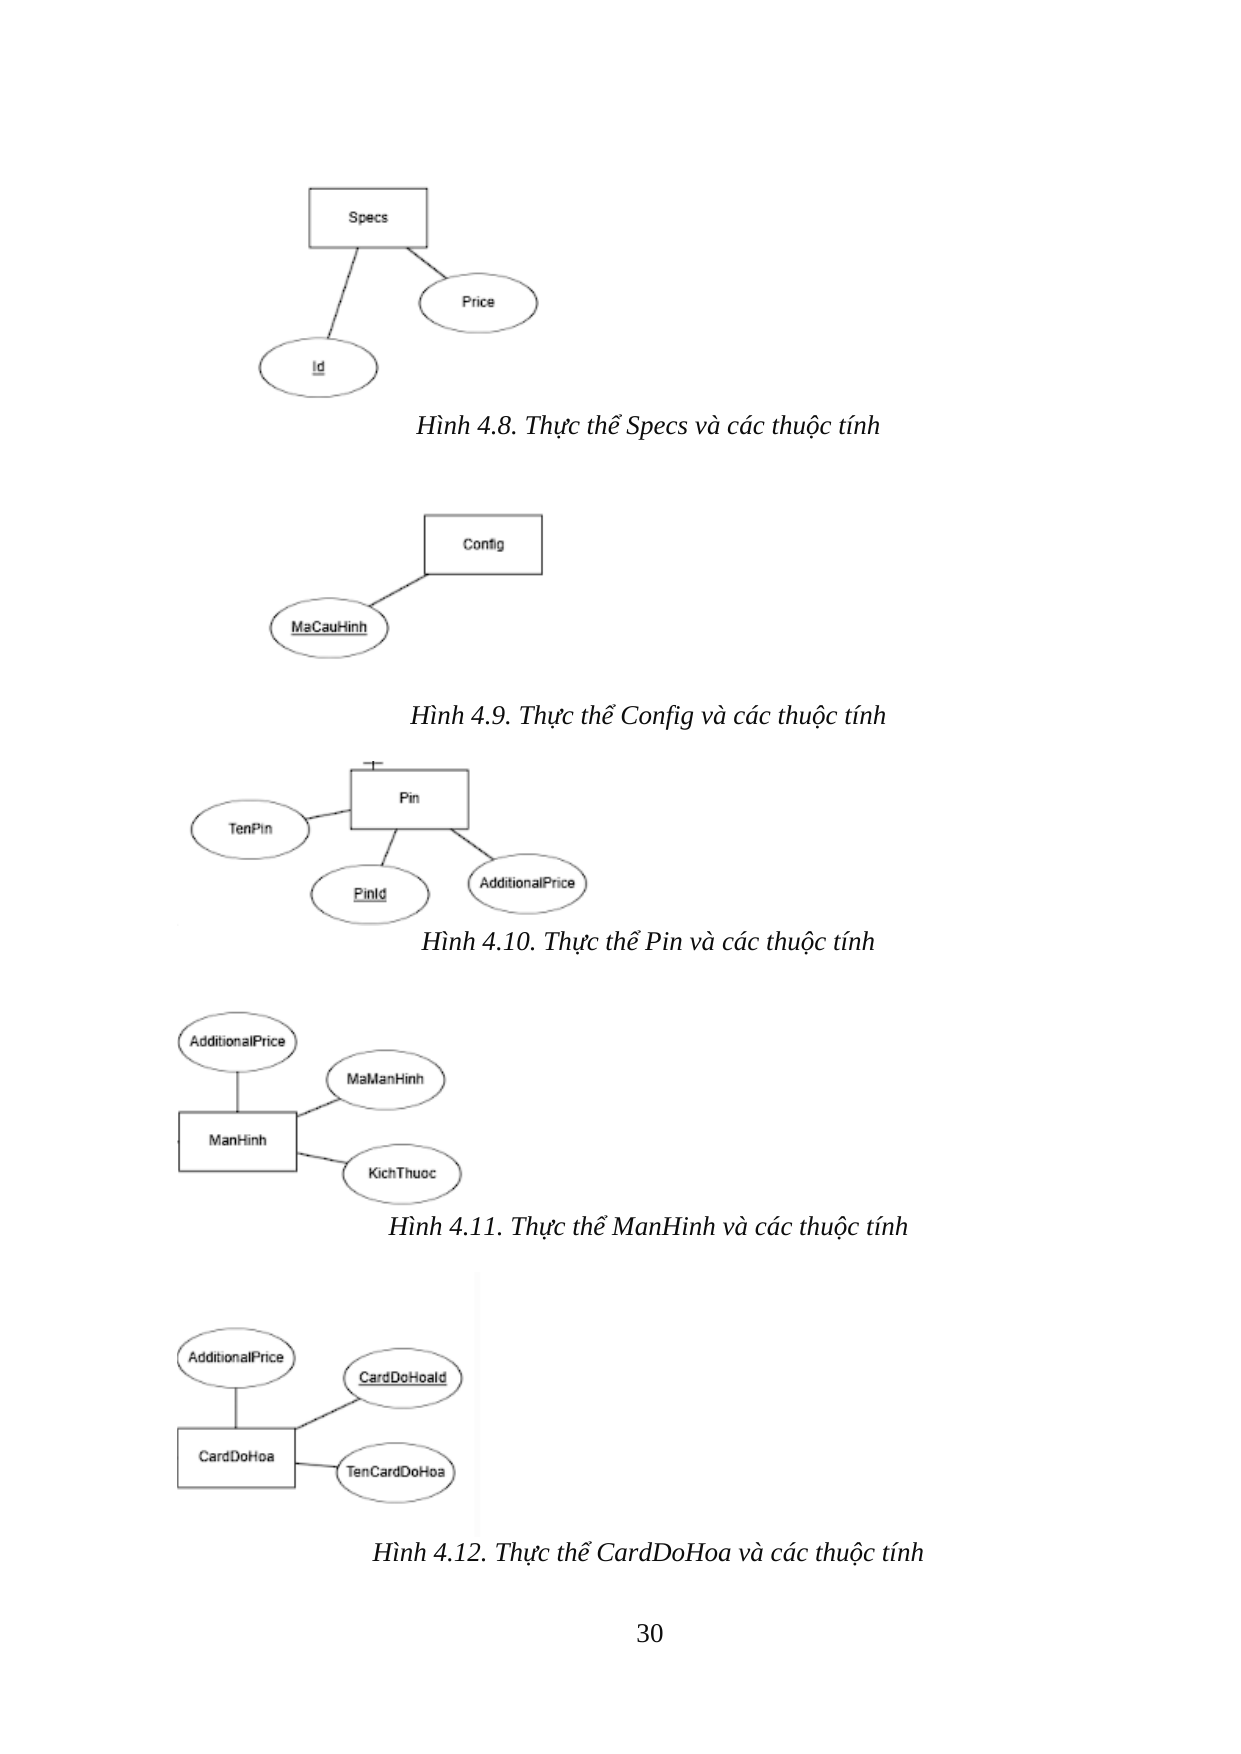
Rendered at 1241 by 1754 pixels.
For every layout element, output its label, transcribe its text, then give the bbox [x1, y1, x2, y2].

text Hình 4.12. Thực thể CardDoHoa và các thuộc tính [177, 1536, 1122, 1567]
text Hình 4.8. Thực thể Specs và các thuộc tính [177, 409, 1122, 440]
picture [177, 761, 678, 926]
picture [177, 118, 585, 409]
picture [177, 1272, 481, 1537]
picture [177, 987, 535, 1210]
text Hình 4.11. Thực thể ManHinh và các thuộc tính [177, 1210, 1122, 1241]
picture [177, 471, 651, 700]
text Hình 4.10. Thực thể Pin và các thuộc tính [177, 926, 1122, 957]
text Hình 4.9. Thực thể Config và các thuộc tính [177, 699, 1122, 730]
